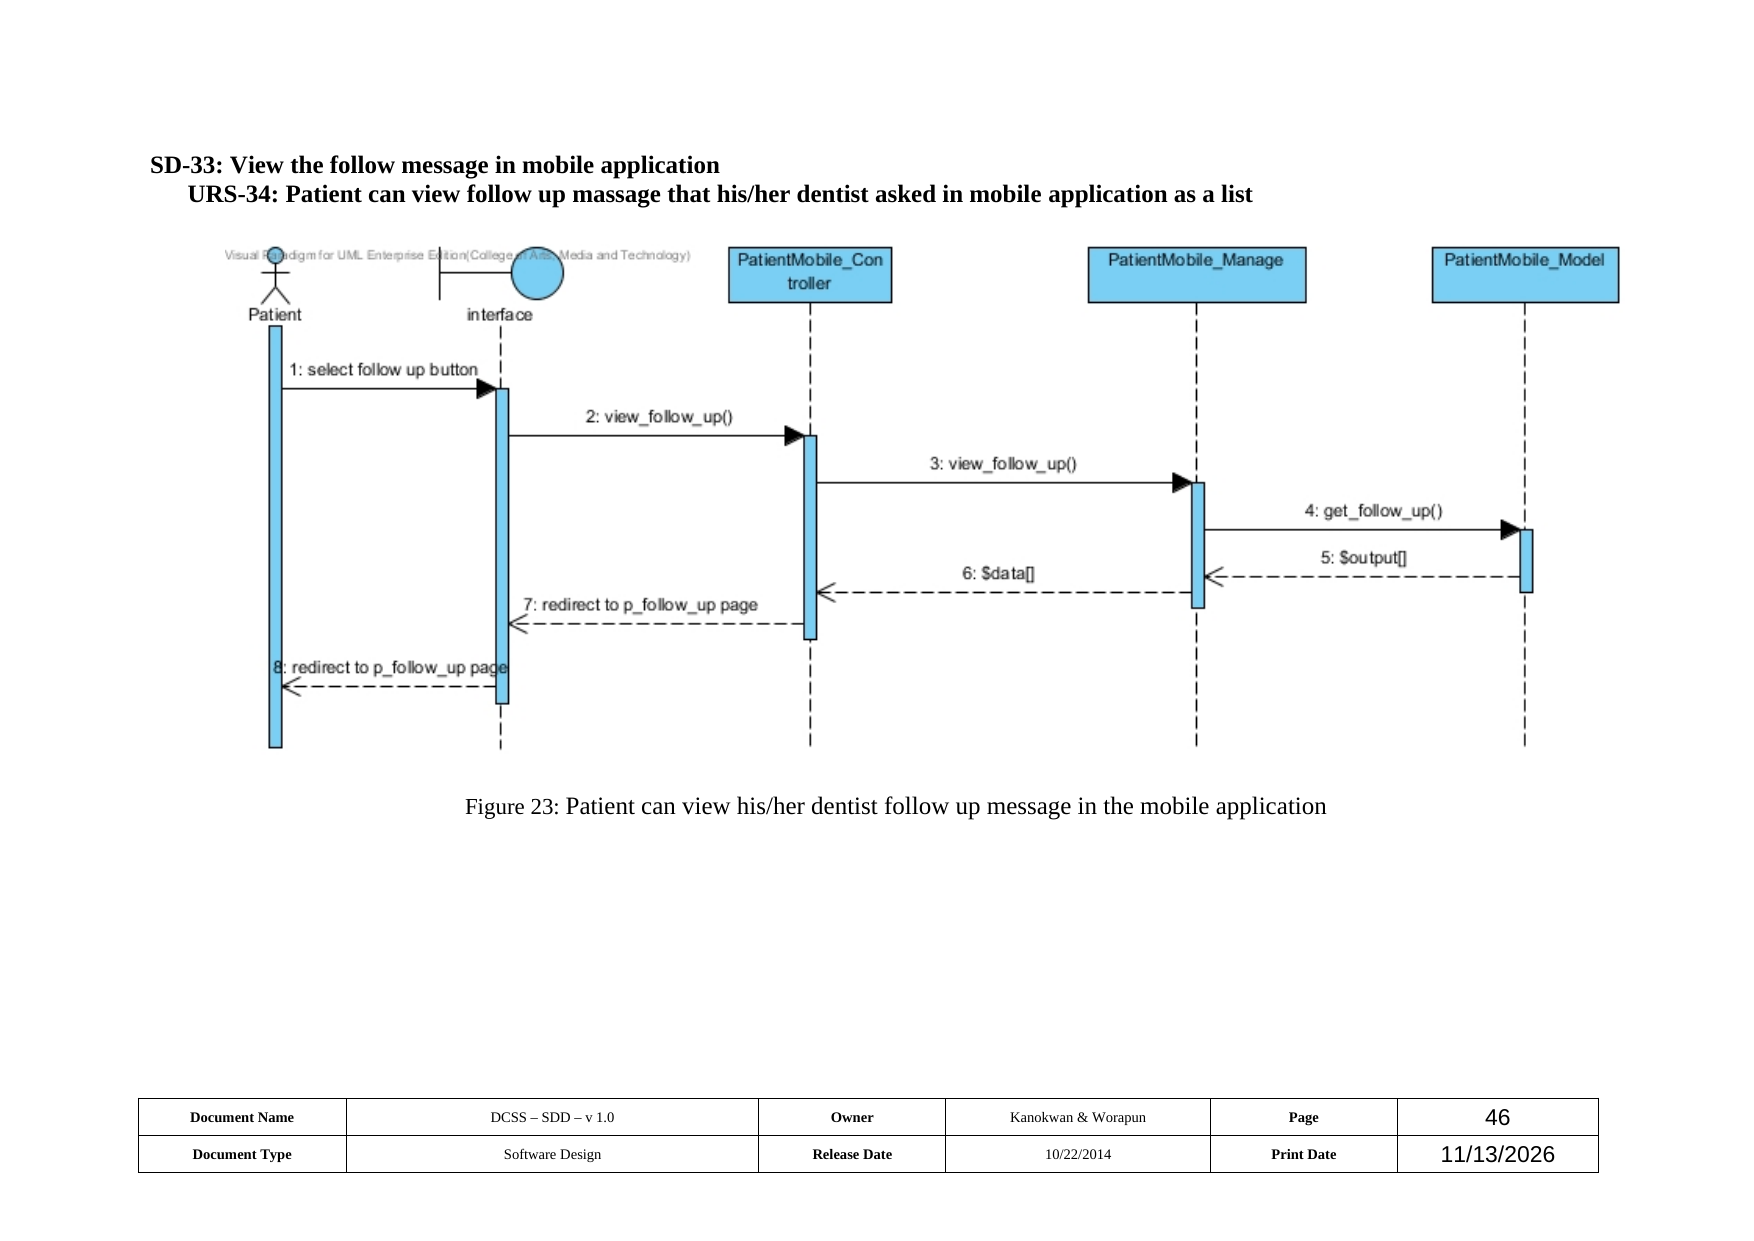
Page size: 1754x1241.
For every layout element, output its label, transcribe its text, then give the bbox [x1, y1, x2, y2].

picture [225, 244, 1626, 755]
list Figure 23: Patient can view his/her dentist follow up message in the mobile application [187, 791, 1604, 820]
list URS-34: Patient can view follow up massage that his/her dentist asked in mobile application as a list [187, 179, 1604, 207]
text SD-33: View the follow message in mobile application [150, 150, 1604, 179]
